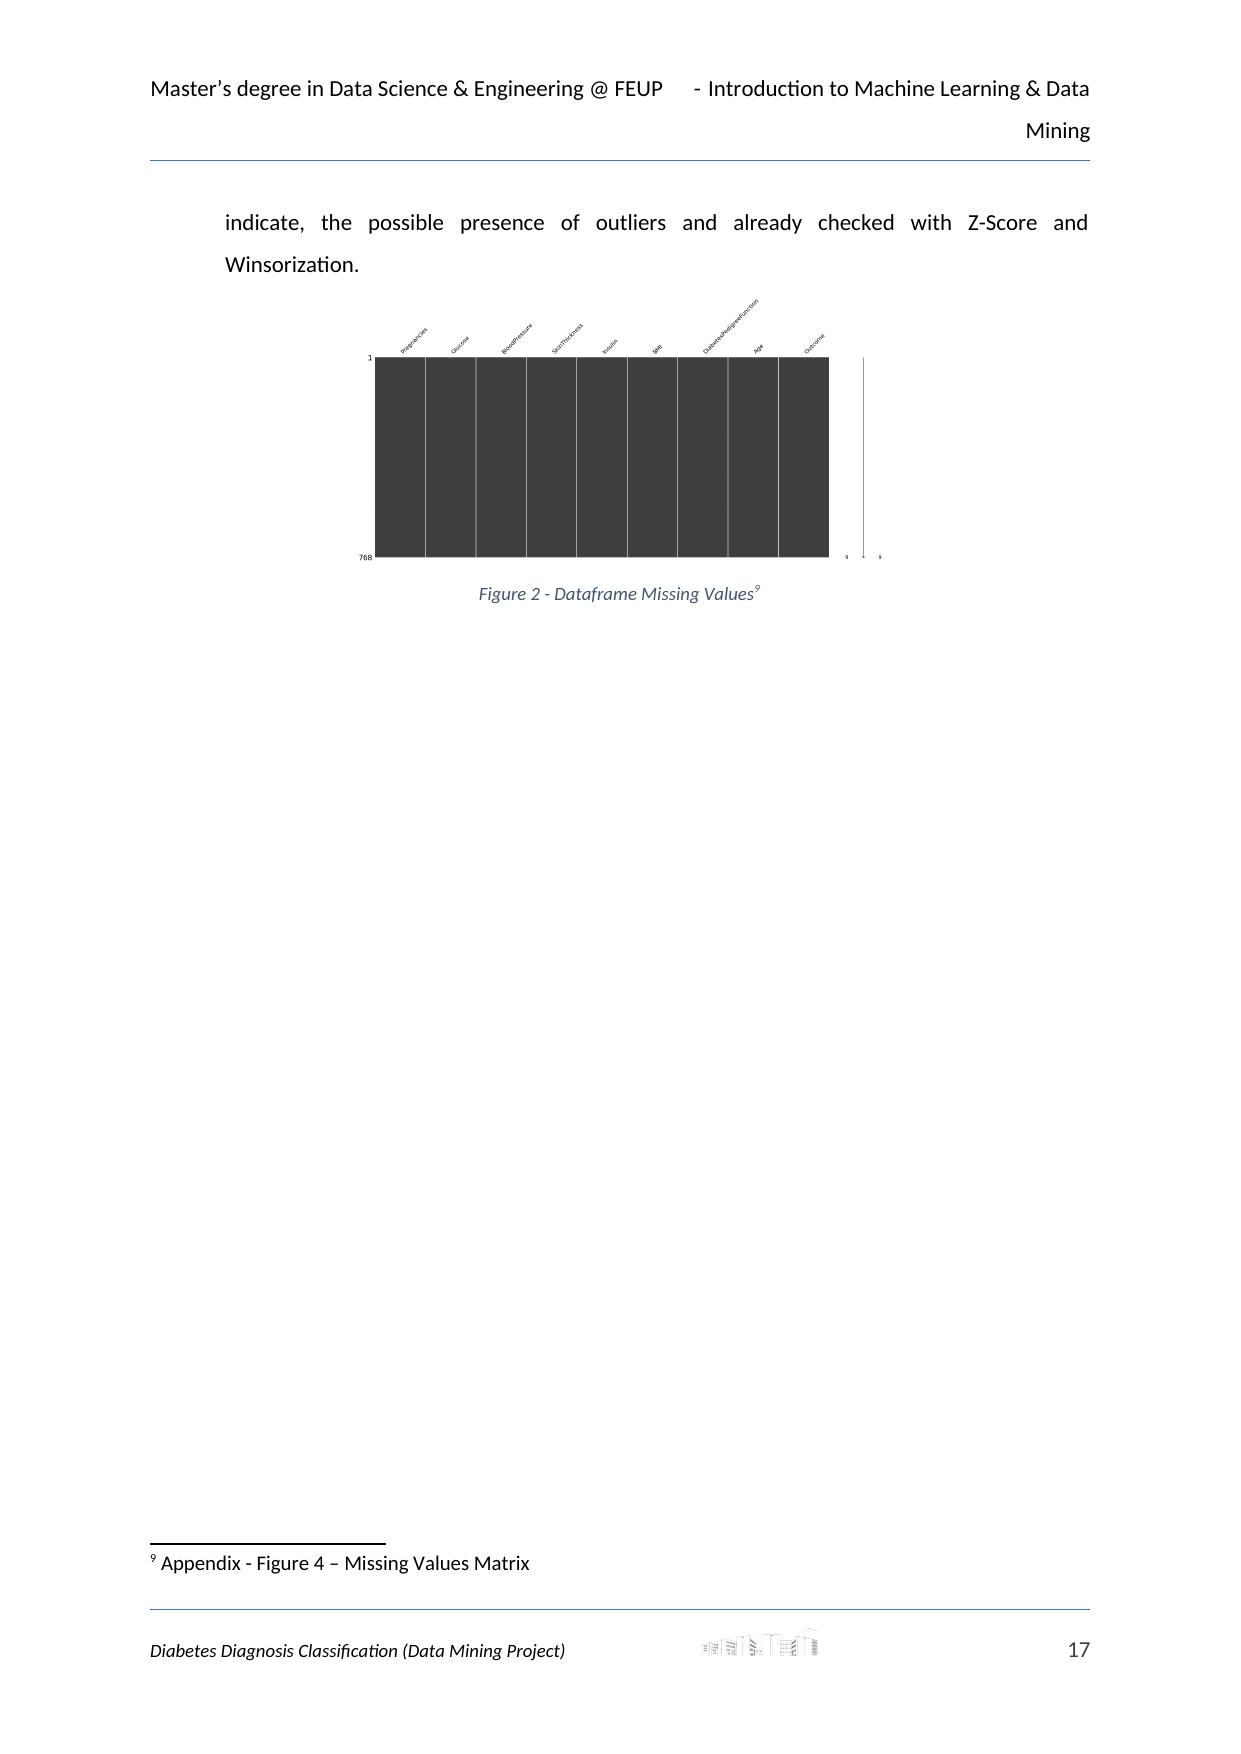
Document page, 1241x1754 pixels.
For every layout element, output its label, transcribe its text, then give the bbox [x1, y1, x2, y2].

text Figure 2 - Dataframe Missing Values [150, 582, 1090, 605]
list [187, 208, 1090, 278]
picture [356, 296, 884, 564]
picture [700, 1626, 819, 1658]
